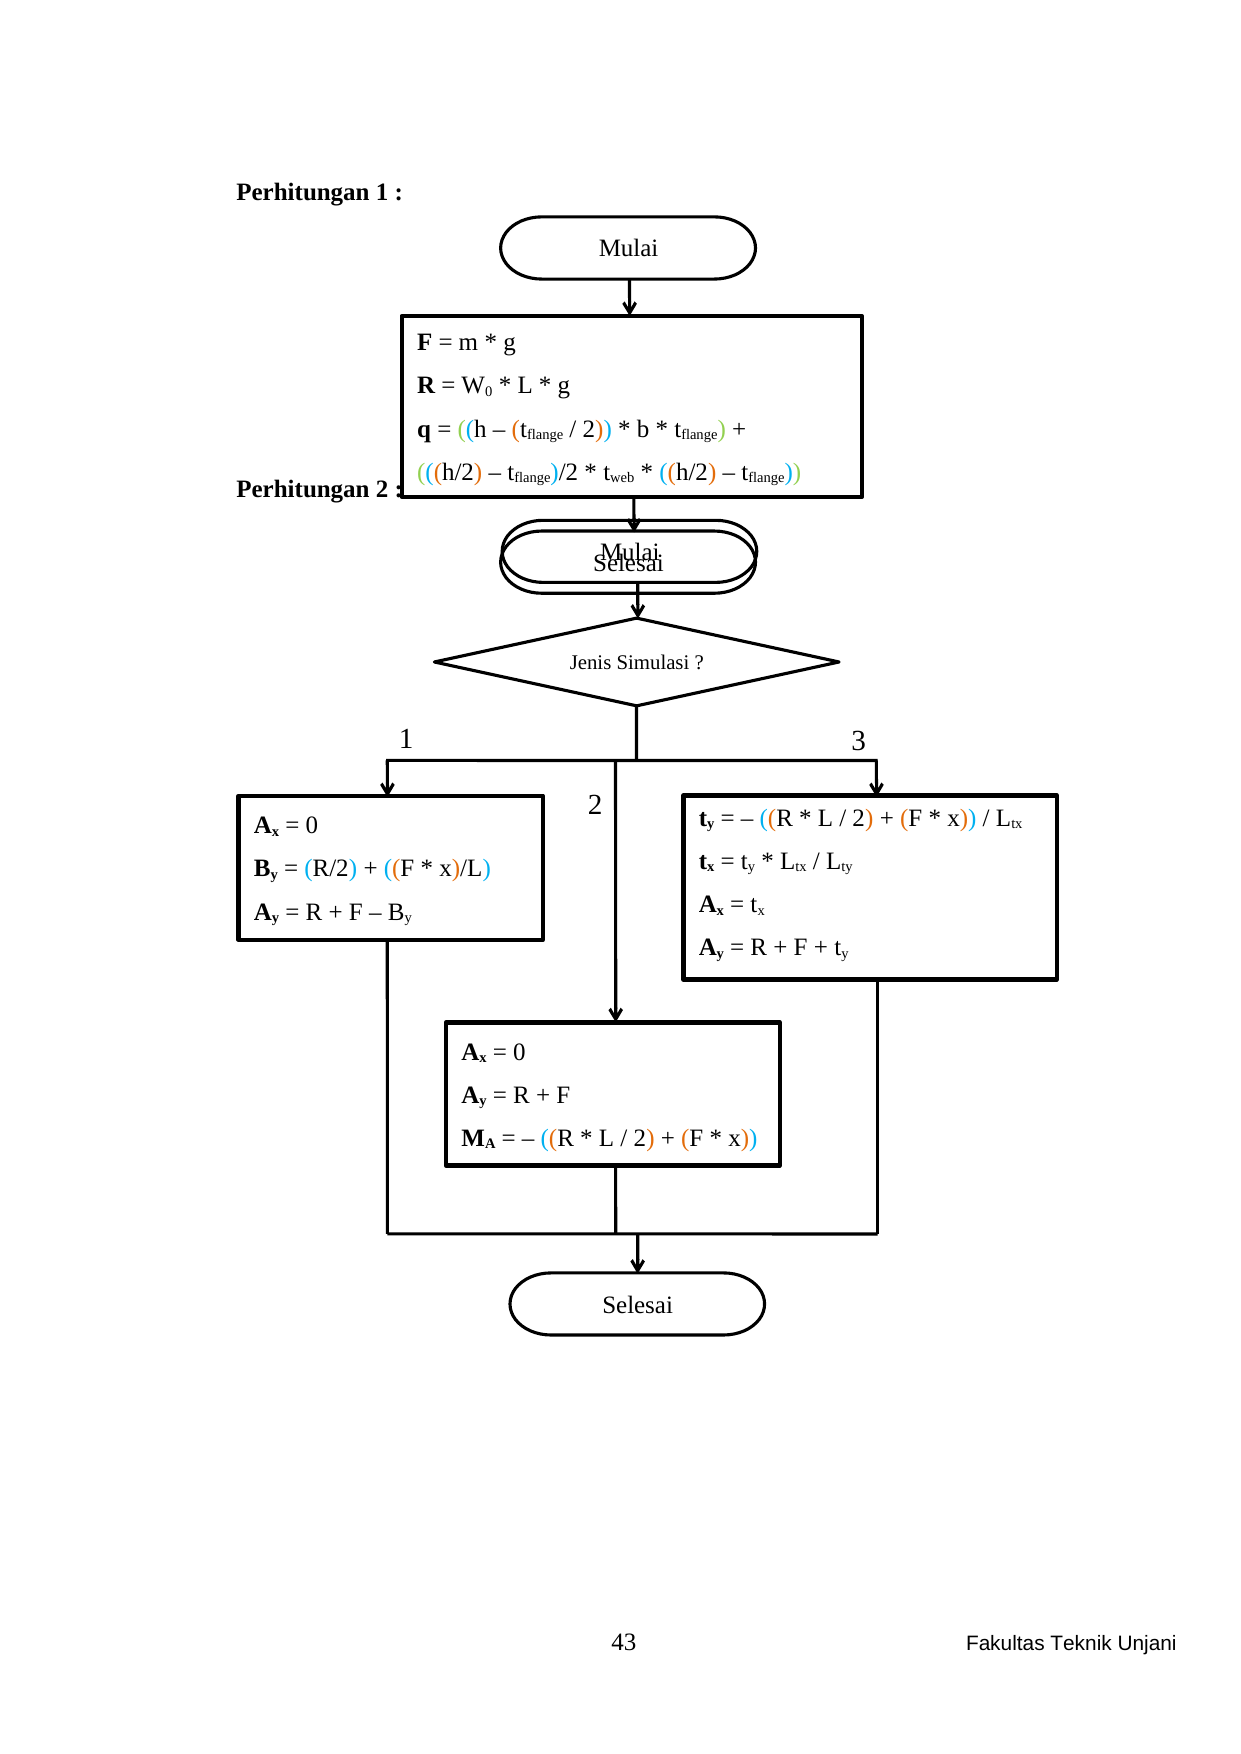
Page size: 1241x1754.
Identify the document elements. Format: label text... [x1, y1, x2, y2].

text Perhitungan 2 : [636, 474, 1063, 503]
text Perhitungan 2 : [236, 474, 632, 503]
text Perhitungan 2 : [404, 474, 860, 495]
text Perhitungan 1 : [236, 177, 1063, 206]
